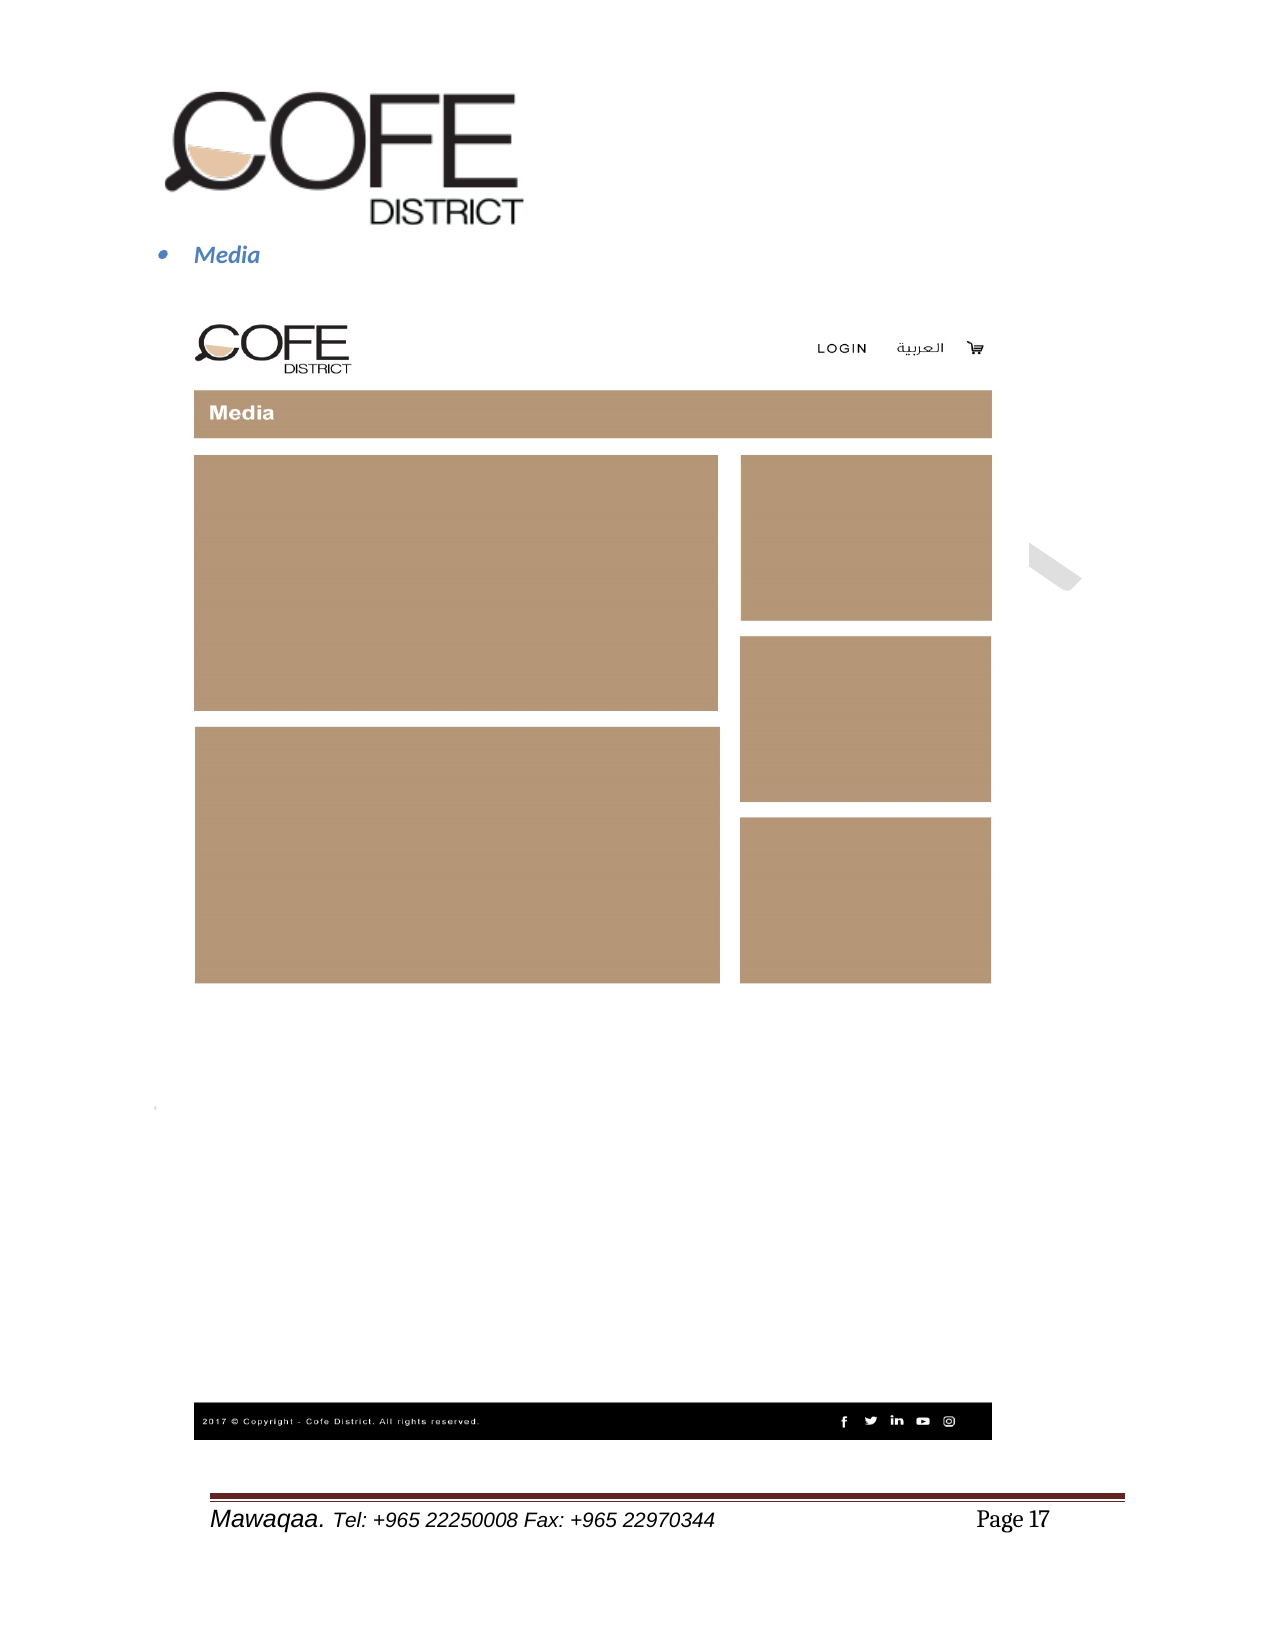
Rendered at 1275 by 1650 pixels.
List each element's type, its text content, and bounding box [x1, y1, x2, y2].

picture [156, 300, 1029, 1440]
picture [162, 81, 535, 233]
list Media [156, 239, 1125, 269]
